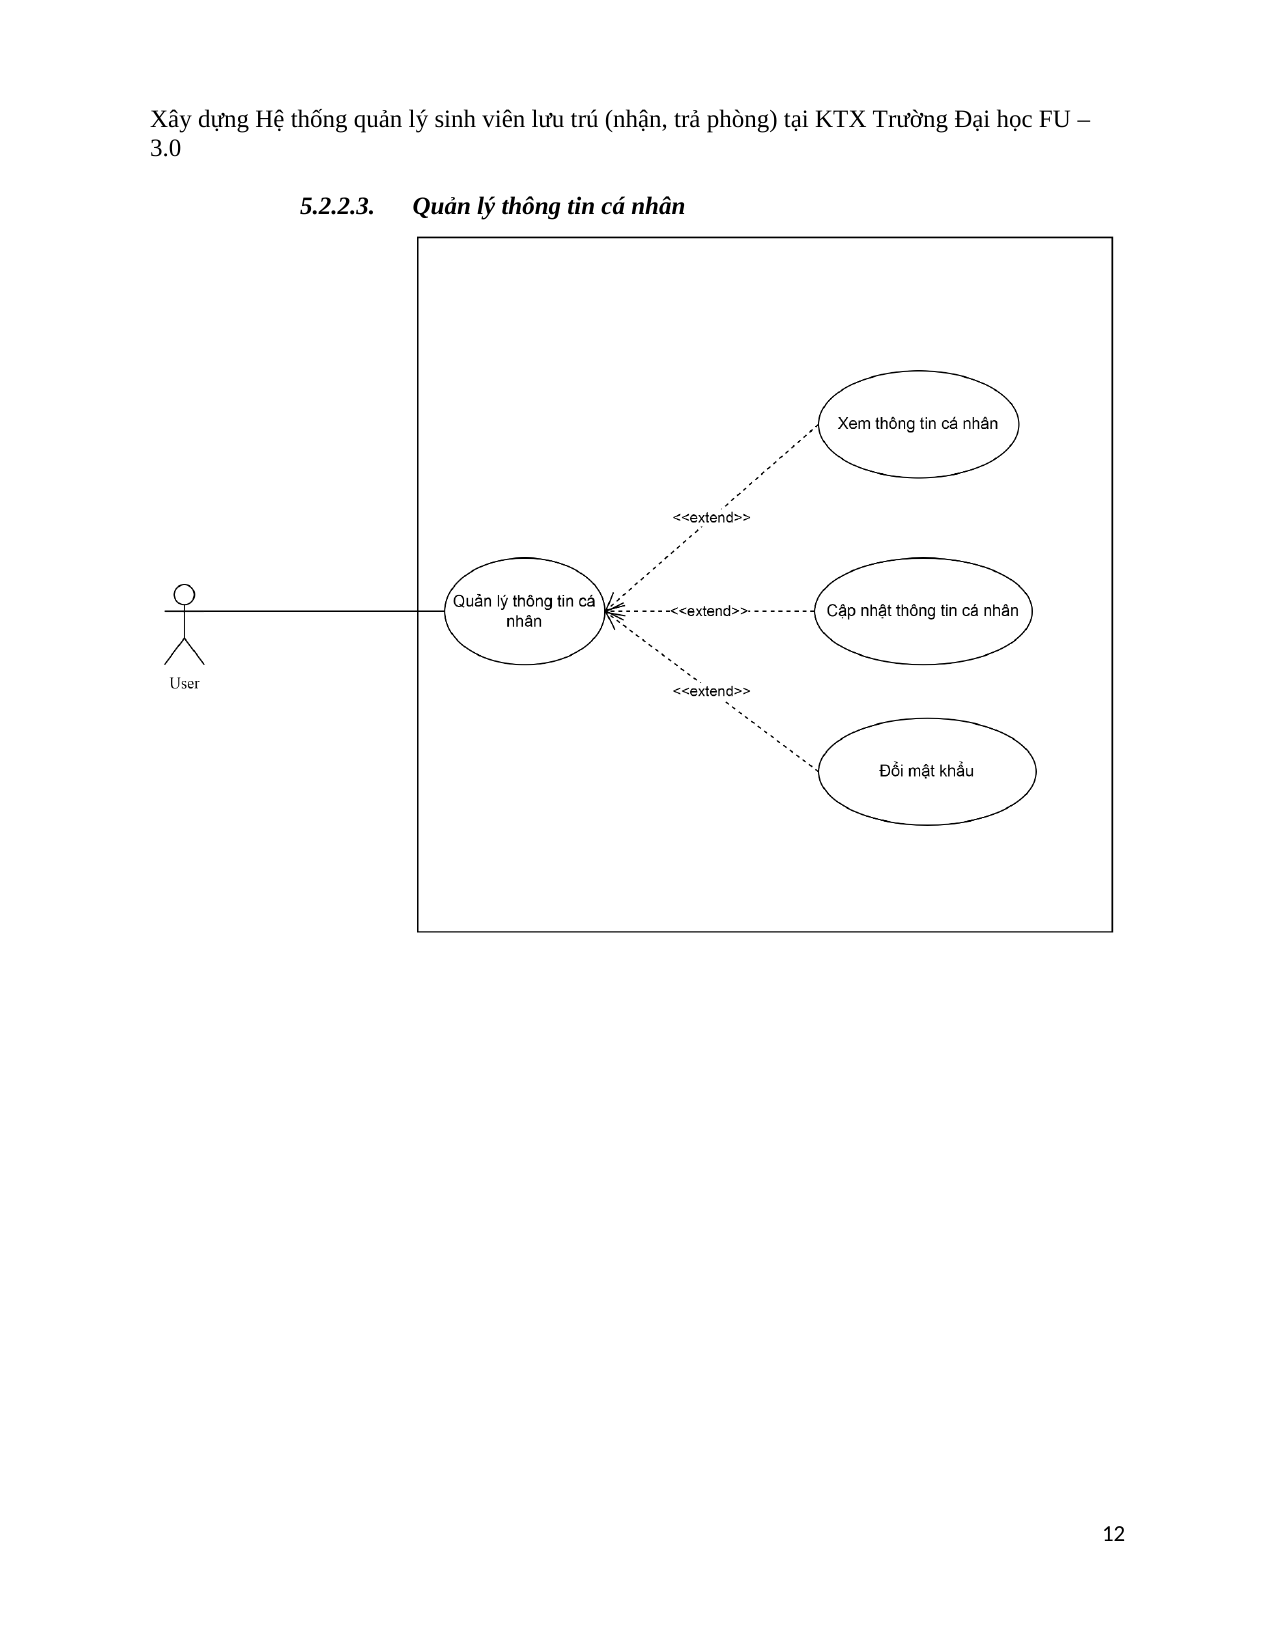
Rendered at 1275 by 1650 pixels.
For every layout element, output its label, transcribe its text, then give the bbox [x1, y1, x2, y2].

picture [150, 223, 1125, 947]
text Quản lý thông tin cá nhân [300, 191, 1125, 219]
